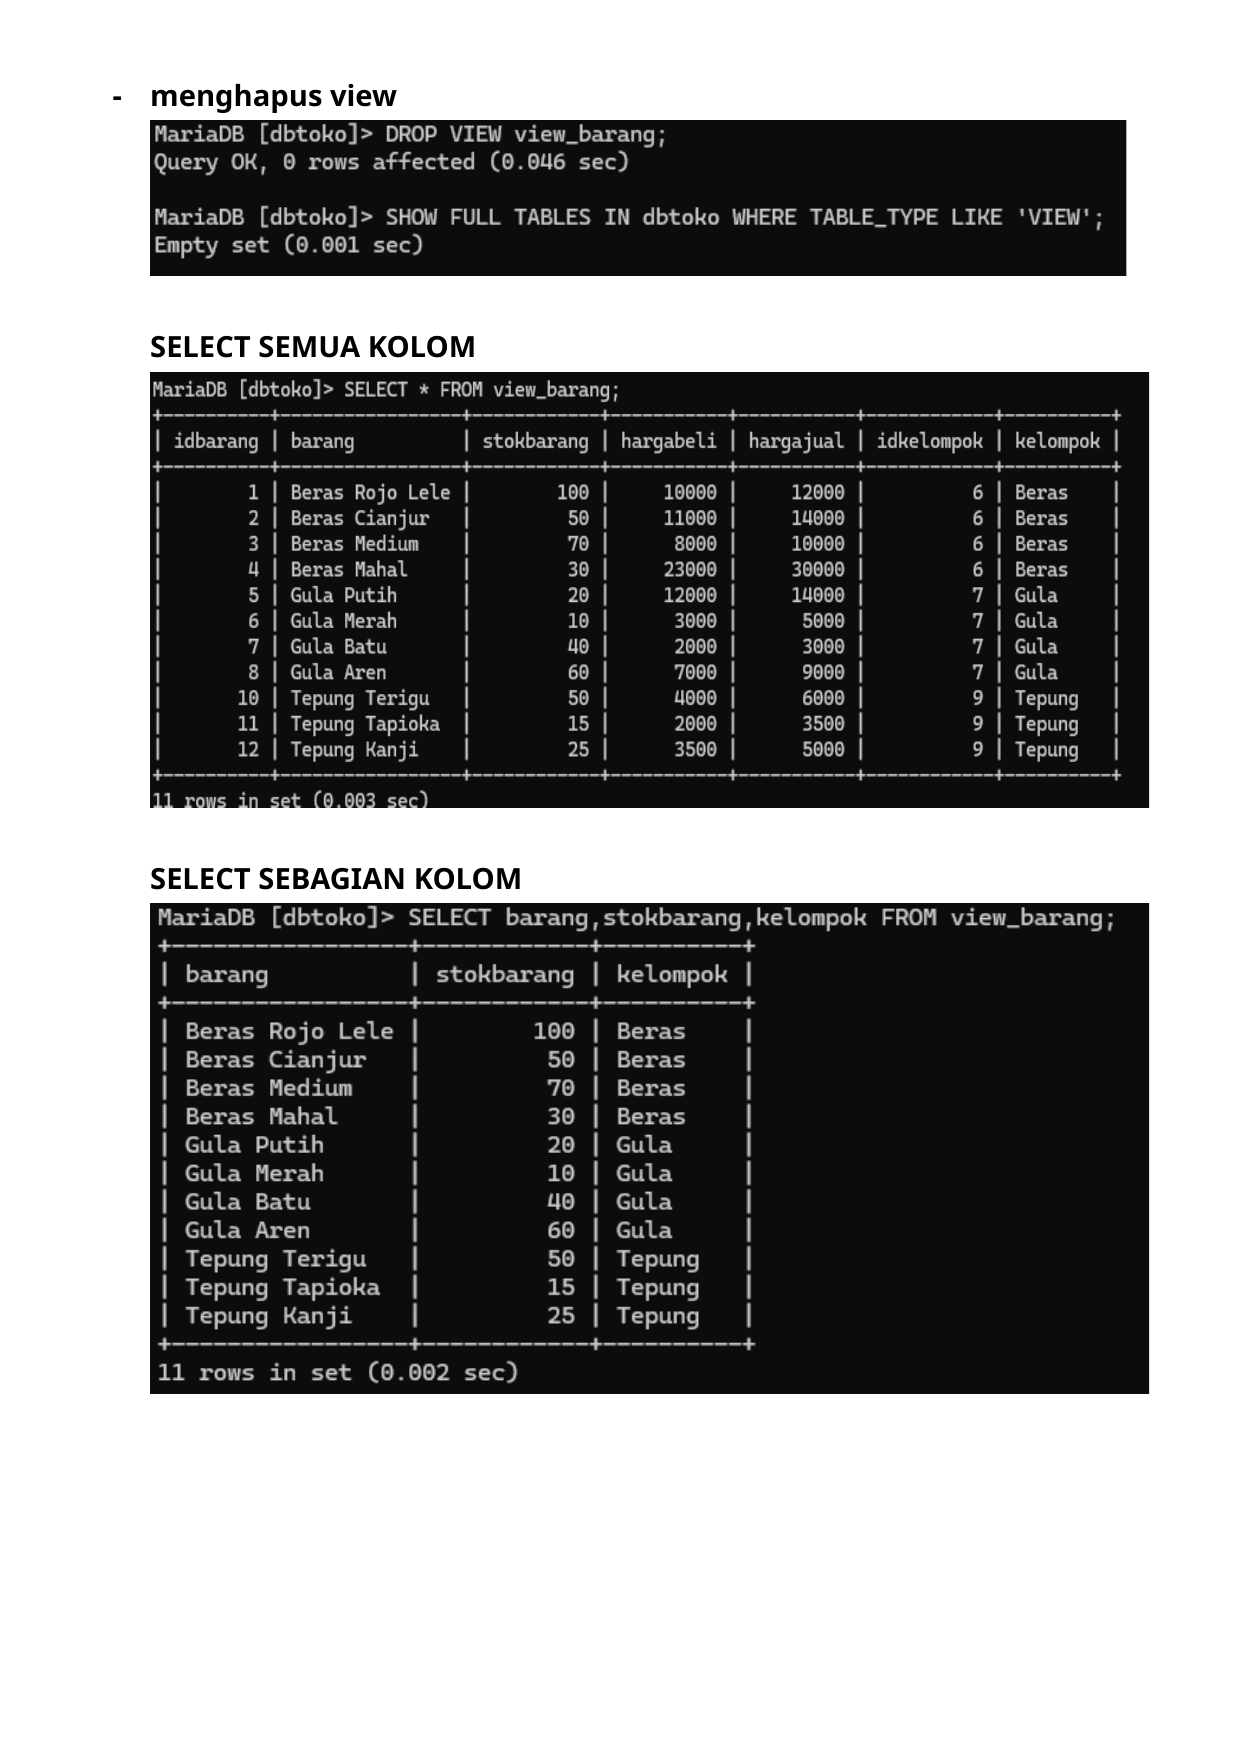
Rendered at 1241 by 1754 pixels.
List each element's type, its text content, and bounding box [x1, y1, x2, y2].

list menghapus view [112, 75, 1165, 115]
picture [150, 903, 1150, 1394]
picture [150, 120, 1127, 276]
picture [150, 372, 1150, 808]
list SELECT SEMUA KOLOM [150, 326, 1165, 366]
